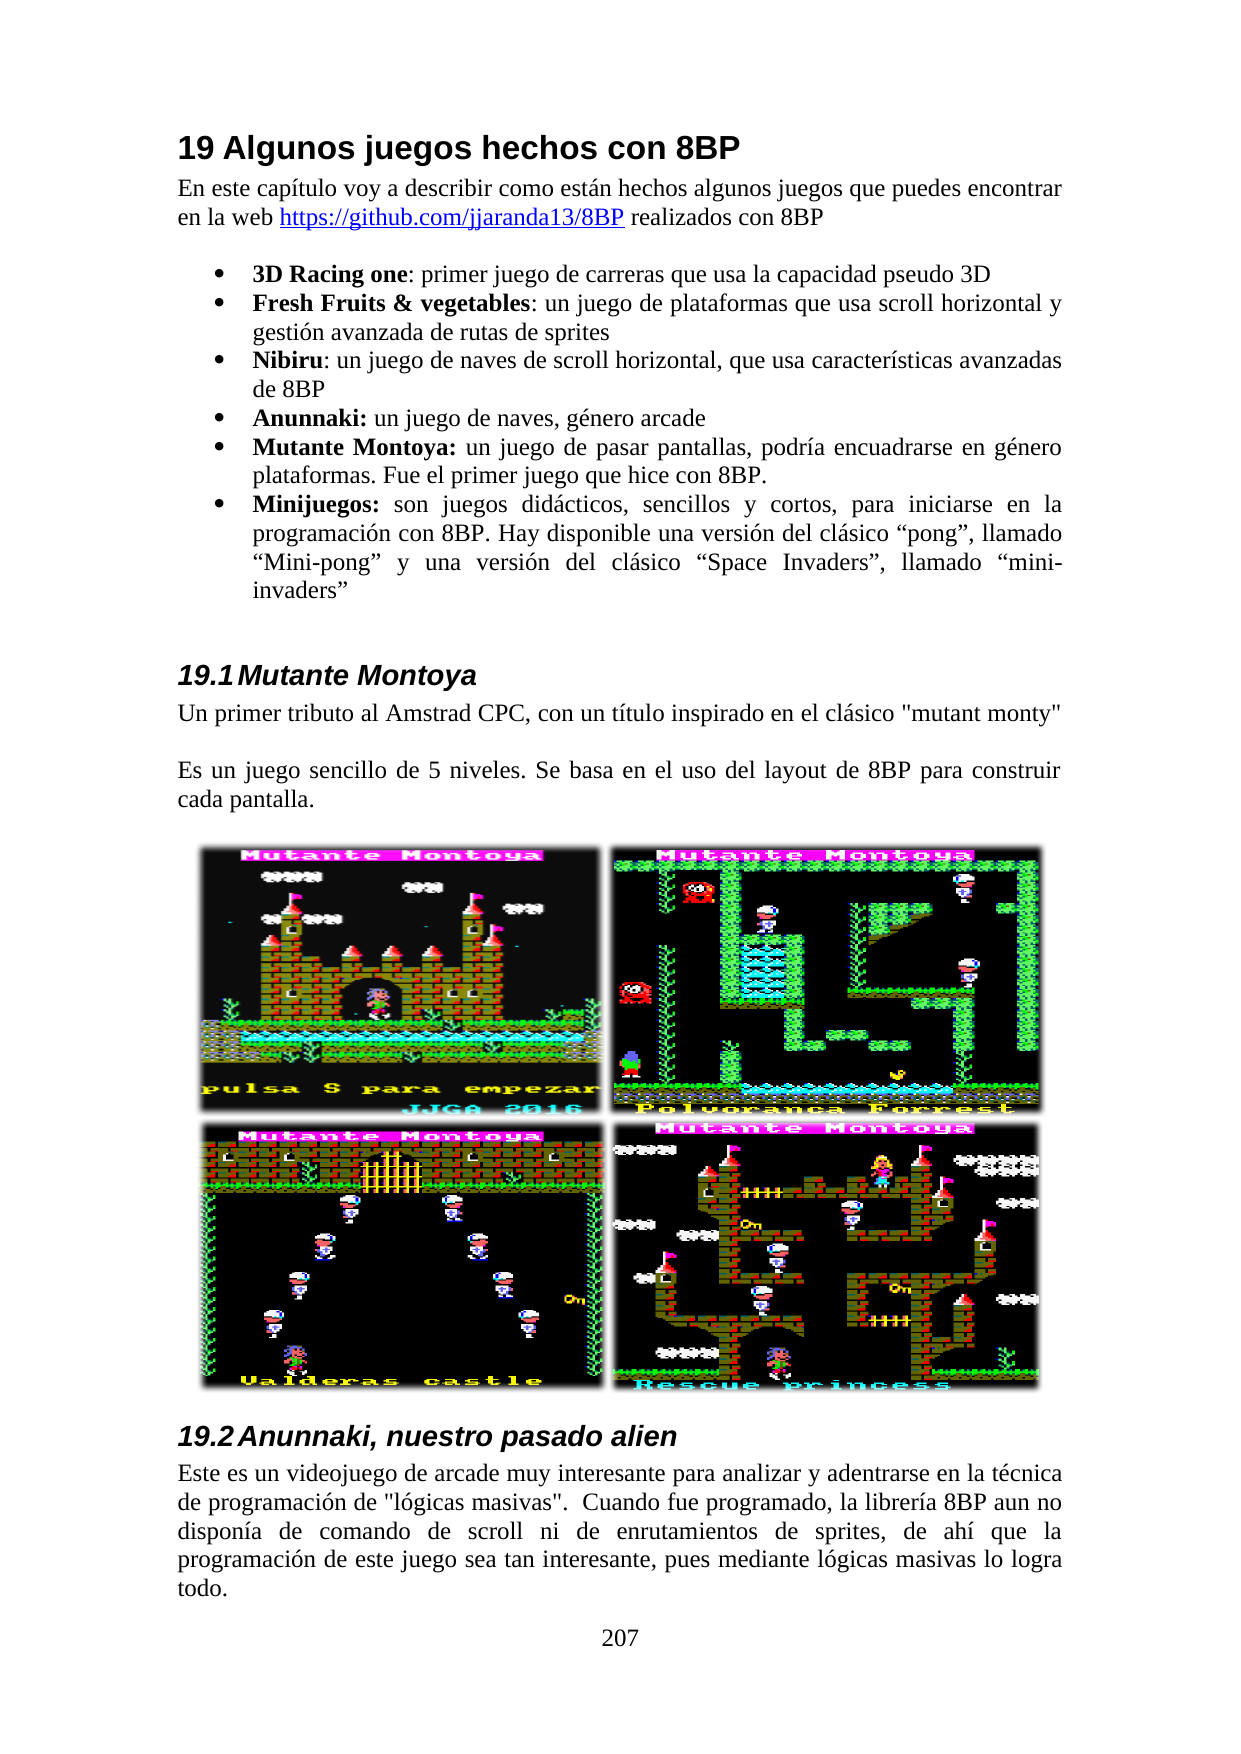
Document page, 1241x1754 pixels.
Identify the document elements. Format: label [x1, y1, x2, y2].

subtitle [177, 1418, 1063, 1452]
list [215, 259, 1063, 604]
picture [206, 1128, 599, 1383]
picture [204, 851, 596, 1108]
picture [618, 1128, 1034, 1385]
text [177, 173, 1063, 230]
picture [615, 851, 1038, 1108]
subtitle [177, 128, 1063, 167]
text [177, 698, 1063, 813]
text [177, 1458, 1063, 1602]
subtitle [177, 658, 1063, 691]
